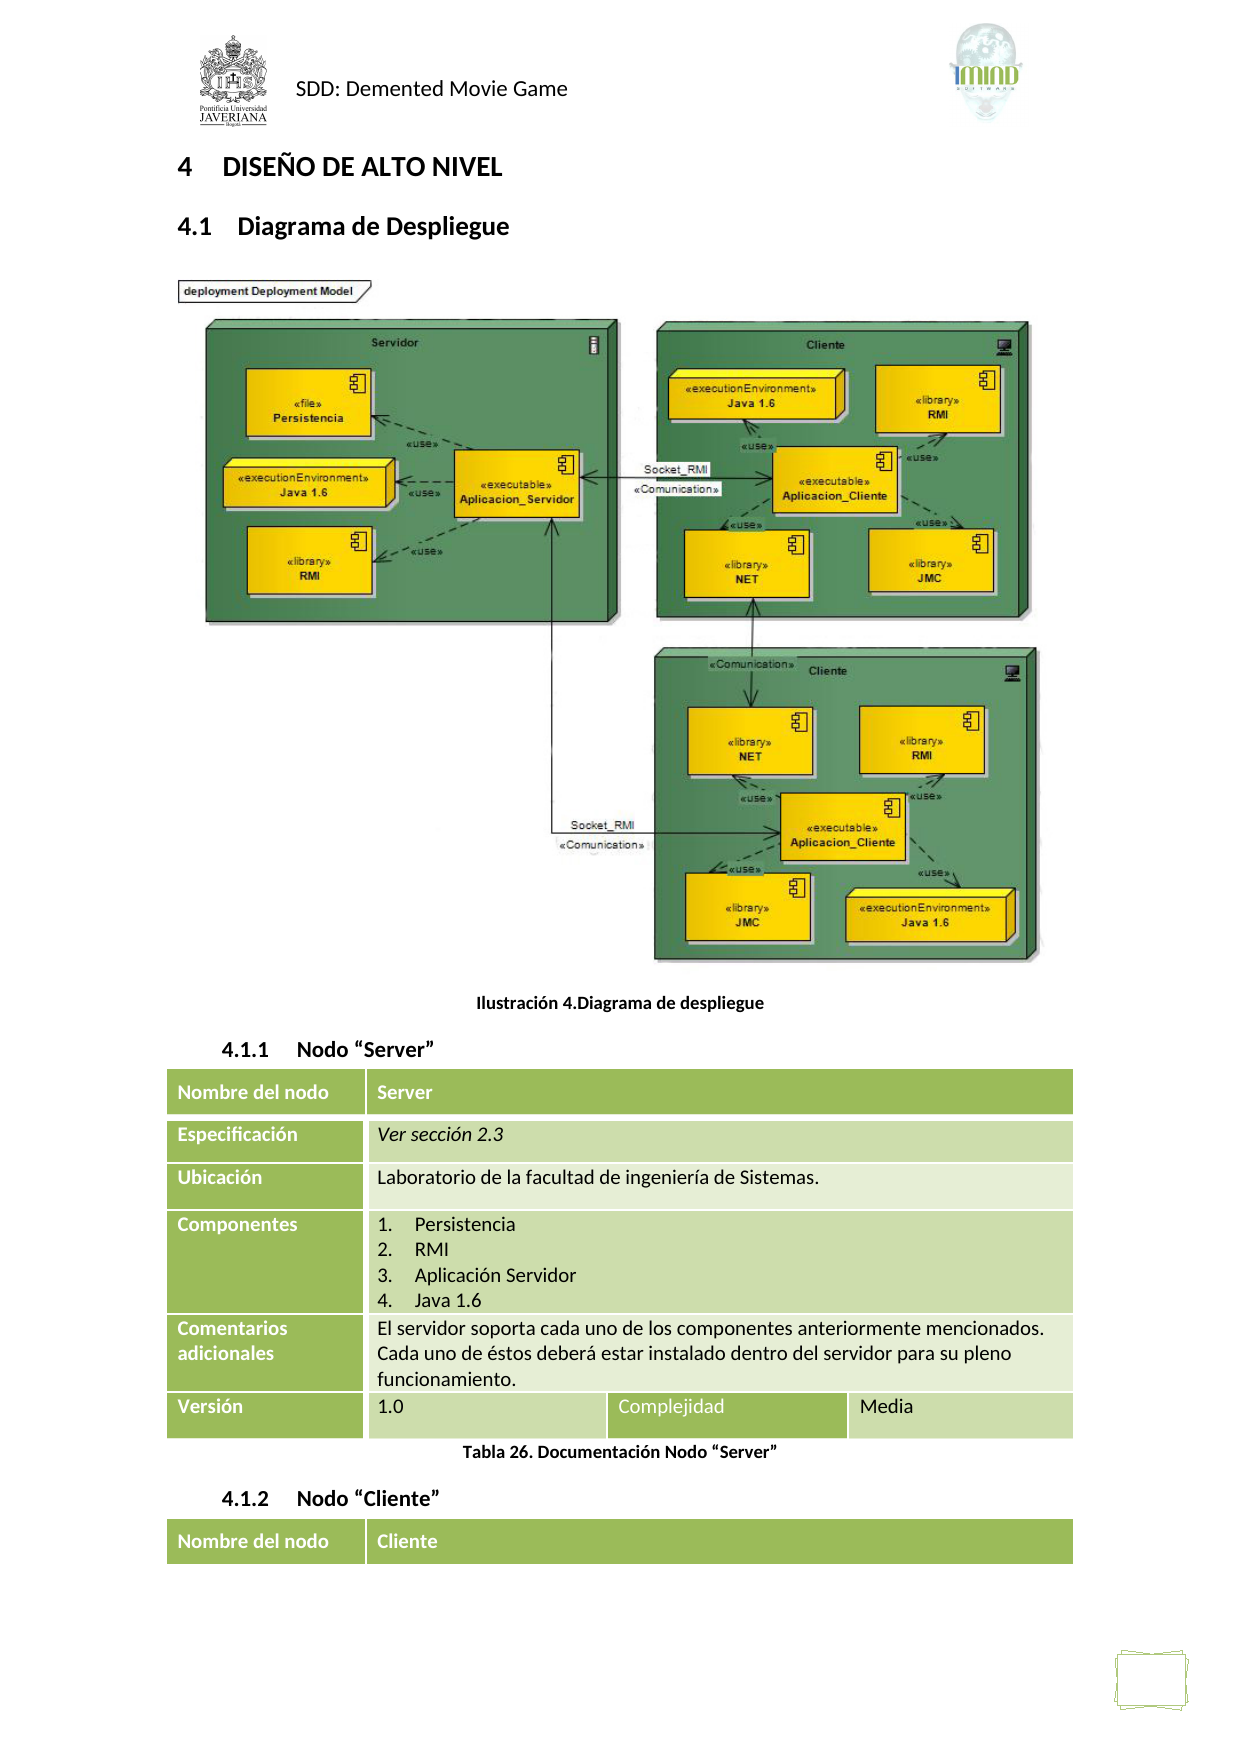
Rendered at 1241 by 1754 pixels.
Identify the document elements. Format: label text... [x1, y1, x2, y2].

text Ilustración 4.Diagrama de despliegue [177, 991, 1063, 1014]
table_header Nombre del nodo [167, 1069, 365, 1114]
subtitle Nodo “Cliente” [222, 1484, 1063, 1512]
picture [200, 35, 267, 127]
subtitle DISEÑO DE ALTO NIVEL [177, 148, 1063, 183]
table_cell Ver sección 2.3 [369, 1121, 1073, 1162]
table_cell Persistencia RMI Aplicación Servidor Java 1.6 [369, 1211, 1073, 1313]
subtitle Nodo “Server” [222, 1035, 1063, 1063]
table_header Nombre del nodo [167, 1519, 365, 1564]
table_cell Comentarios adicionales [167, 1315, 363, 1391]
picture [177, 279, 1063, 987]
picture [948, 23, 1029, 127]
table_cell Versión [167, 1393, 363, 1438]
table_cell 1.0 [369, 1393, 606, 1438]
table_cell Media [849, 1393, 1073, 1438]
table_header Server [367, 1069, 1073, 1114]
table_cell Ubicación [167, 1164, 363, 1209]
table_cell Complejidad [608, 1393, 847, 1438]
table_cell Especificación [167, 1121, 363, 1162]
table_cell Componentes [167, 1211, 363, 1313]
table_cell Laboratorio de la facultad de ingeniería de Sistemas. [369, 1164, 1073, 1209]
table_cell El servidor soporta cada uno de los componentes anteriormente mencionados. Cada uno de éstos deberá estar instalado dentro del servidor para su pleno funcionamiento. [369, 1315, 1073, 1391]
table_header Cliente [367, 1519, 1073, 1564]
subtitle Diagrama de Despliegue [177, 209, 1063, 242]
